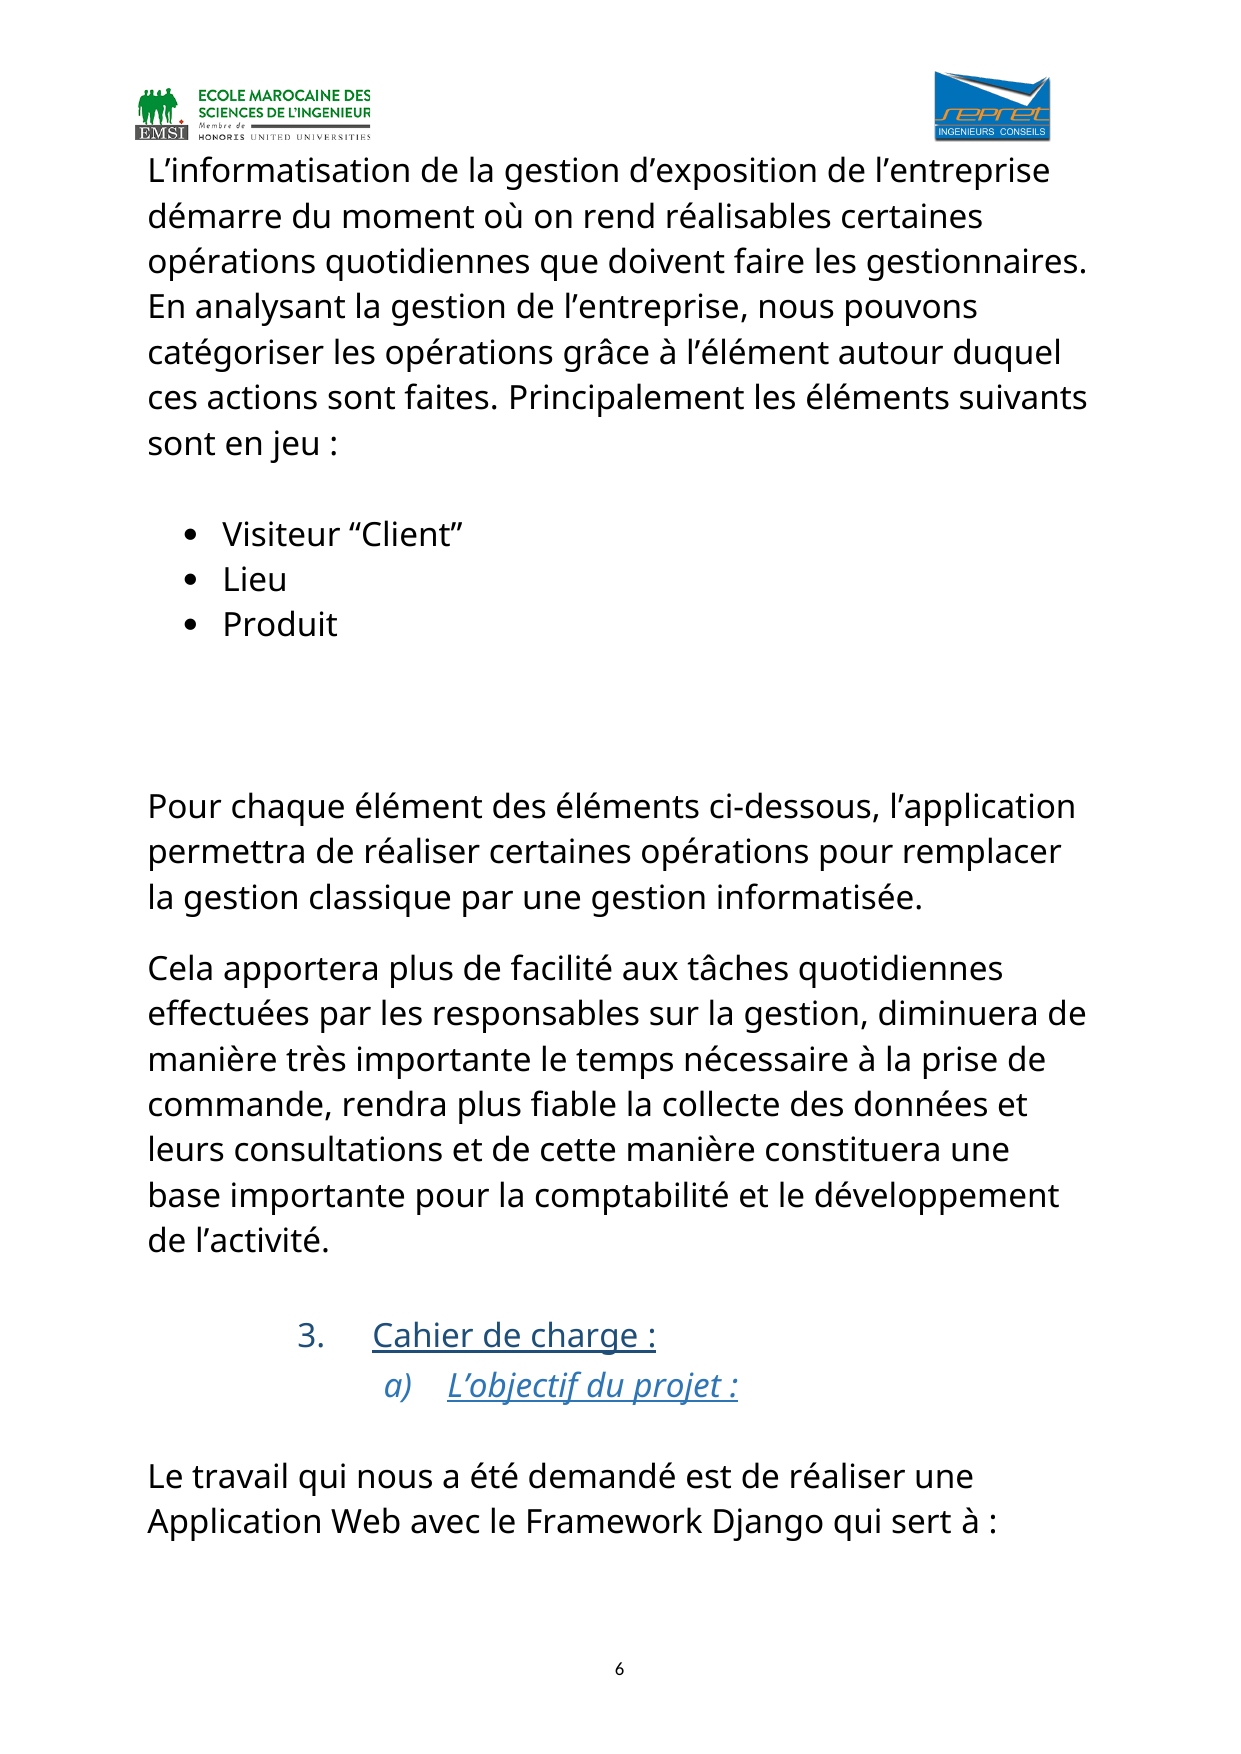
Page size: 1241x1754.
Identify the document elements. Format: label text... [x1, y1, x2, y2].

list Produit [184, 601, 1093, 647]
subtitle Cahier de charge : [297, 1312, 1093, 1357]
text L’informatisation de la gestion d’exposition de l’entreprise démarre du moment où on rend réalisables certaines opérations quotidiennes que doivent faire les gestionnaires. [147, 147, 1093, 283]
list Visiteur “Client” [184, 510, 1093, 556]
text Le travail qui nous a été demandé est de réaliser une Application Web avec le Framework Django qui sert à : [147, 1452, 1093, 1543]
picture [931, 71, 1053, 142]
picture [135, 88, 371, 140]
text En analysant la gestion de l’entreprise, nous pouvons catégoriser les opérations grâce à l’élément autour duquel ces actions sont faites. Principalement les éléments suivants sont en jeu : [147, 283, 1093, 465]
text Cela apportera plus de facilité aux tâches quotidiennes effectuées par les responsables sur la gestion, diminuera de manière très importante le temps nécessaire à la prise de commande, rendra plus fiable la collecte des données et leurs consultations et de cette manière constituera une base importante pour la comptabilité et le développement de l’activité. [147, 944, 1093, 1262]
list Lieu [184, 556, 1093, 601]
list Pour chaque élément des éléments ci-dessous, l’application permettra de réaliser certaines opérations pour remplacer la gestion classique par une gestion informatisée. [147, 783, 1093, 919]
subtitle L’objectif du projet : [383, 1362, 1093, 1407]
